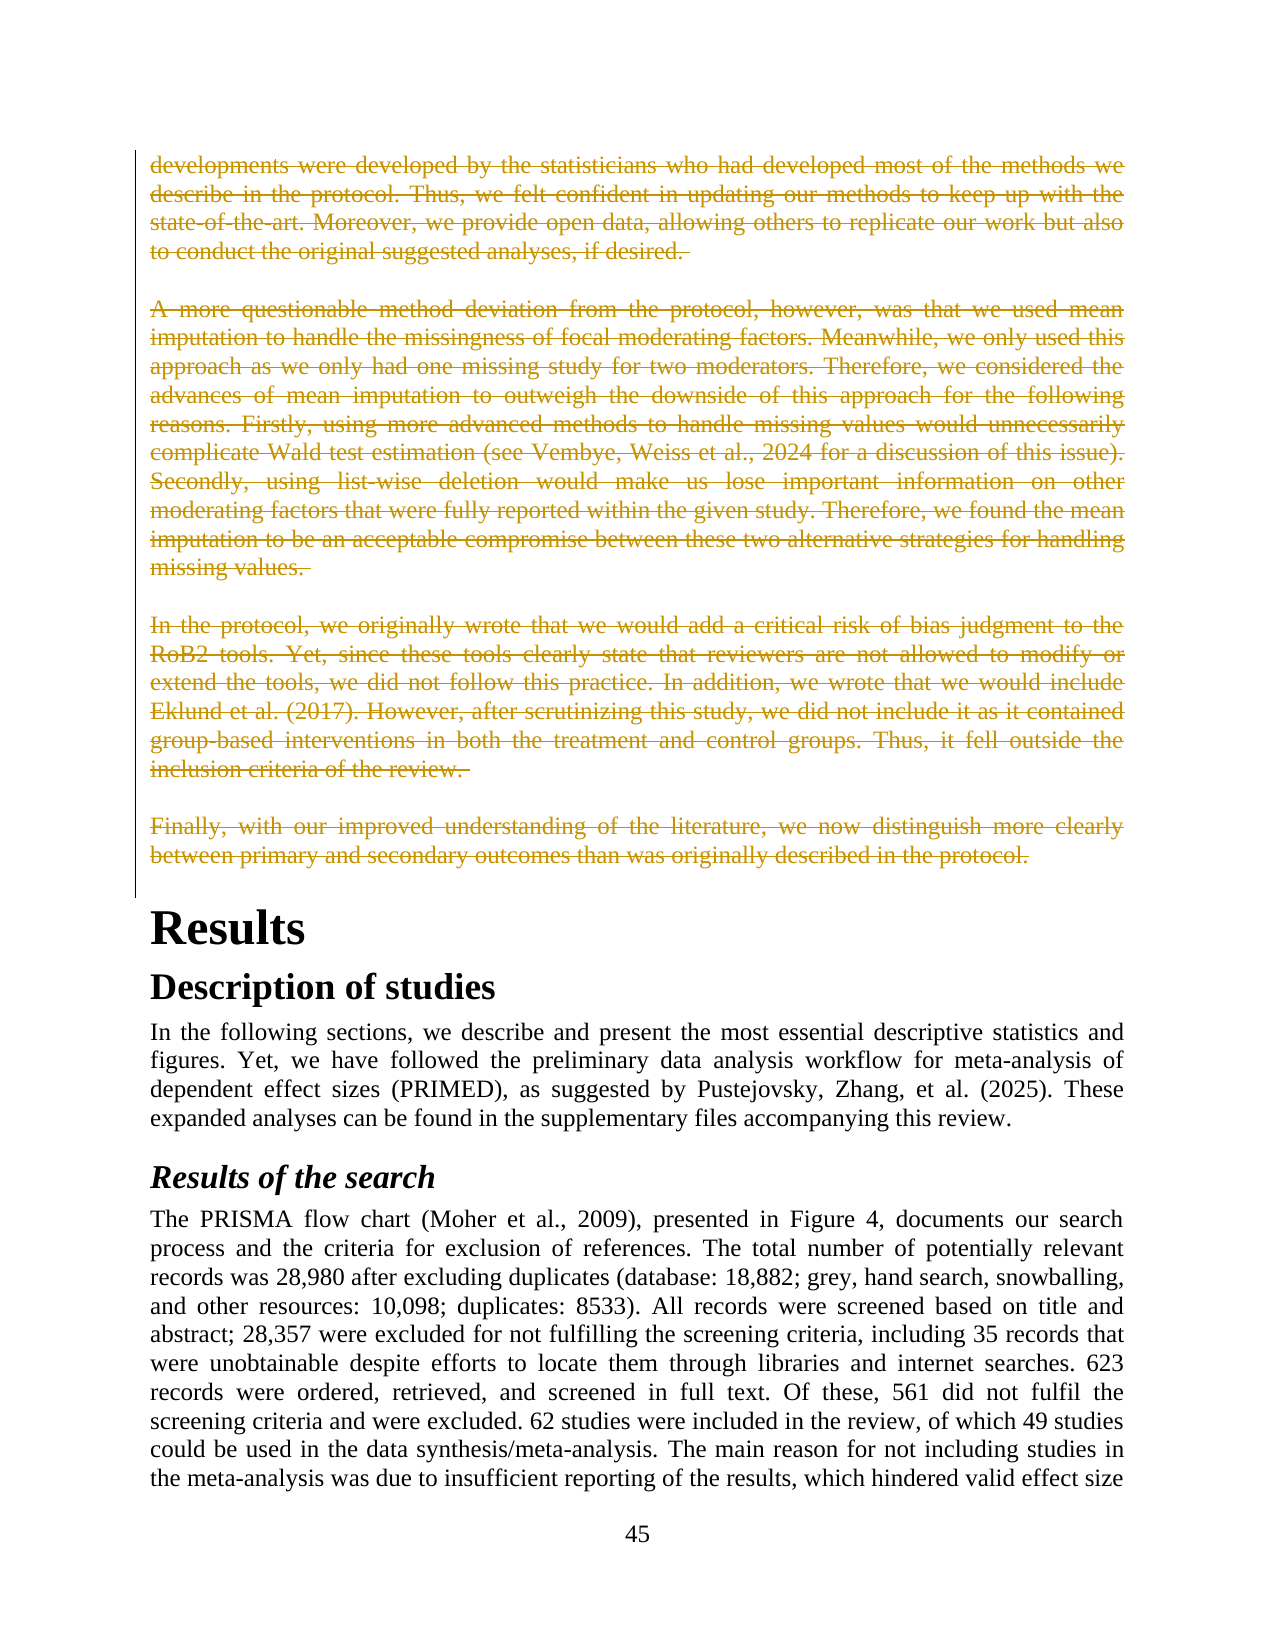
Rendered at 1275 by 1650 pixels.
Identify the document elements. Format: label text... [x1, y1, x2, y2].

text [150, 1204, 1125, 1492]
subtitle Results [150, 897, 1125, 955]
subtitle Results of the search [150, 1157, 1125, 1195]
subtitle Description of studies [150, 964, 1125, 1007]
text In the following sections, we describe and present the most essential descriptive statistics and figures. Yet, we have followed the preliminary data analysis workflow for meta-analysis of dependent effect sizes (PRIMED), as suggested by Pustejovsky, Zhang, et al. (2025). These expanded analyses can be found in the supplementary files accompanying this review. [150, 1017, 1125, 1132]
